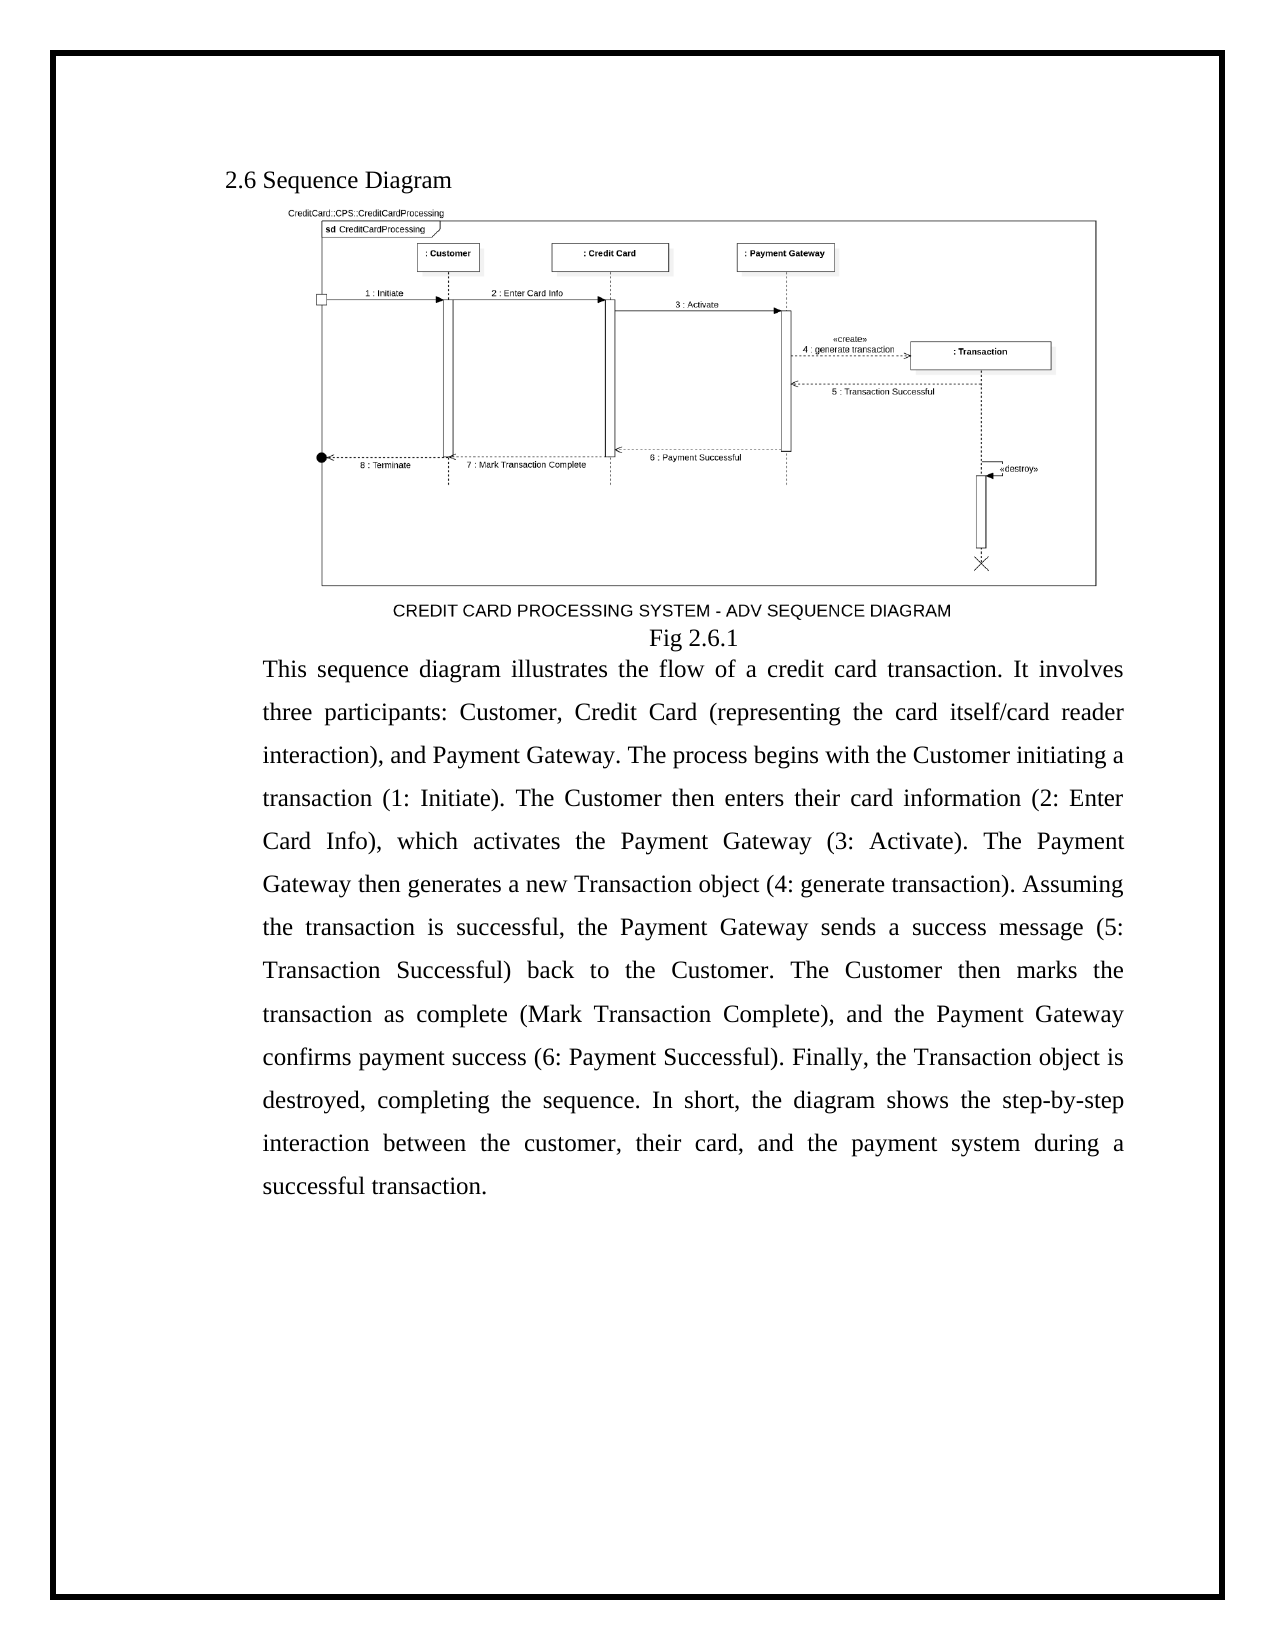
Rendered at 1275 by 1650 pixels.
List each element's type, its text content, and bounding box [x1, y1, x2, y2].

list Fig 2.6.1 [262, 623, 1125, 652]
list Sequence Diagram [225, 165, 1125, 194]
picture [274, 195, 1114, 622]
list This sequence diagram illustrates the flow of a credit card transaction. It involves three participants: Customer, Credit Card (representing the card itself/card reader interaction), and Payment Gateway. The process begins with the Customer initiating a transaction (1: Initiate). The Customer then enters their card information (2: Enter Card Info), which activates the Payment Gateway (3: Activate). The Payment Gateway then generates a new Transaction object (4: generate transaction). Assuming the transaction is successful, the Payment Gateway sends a success message (5: Transaction Successful) back to the Customer. The Customer then marks the transaction as complete (Mark Transaction Complete), and the Payment Gateway confirms payment success (6: Payment Successful). Finally, the Transaction object is destroyed, completing the sequence. In short, the diagram shows the step-by-step interaction between the customer, their card, and the payment system during a successful transaction. [262, 654, 1125, 1200]
